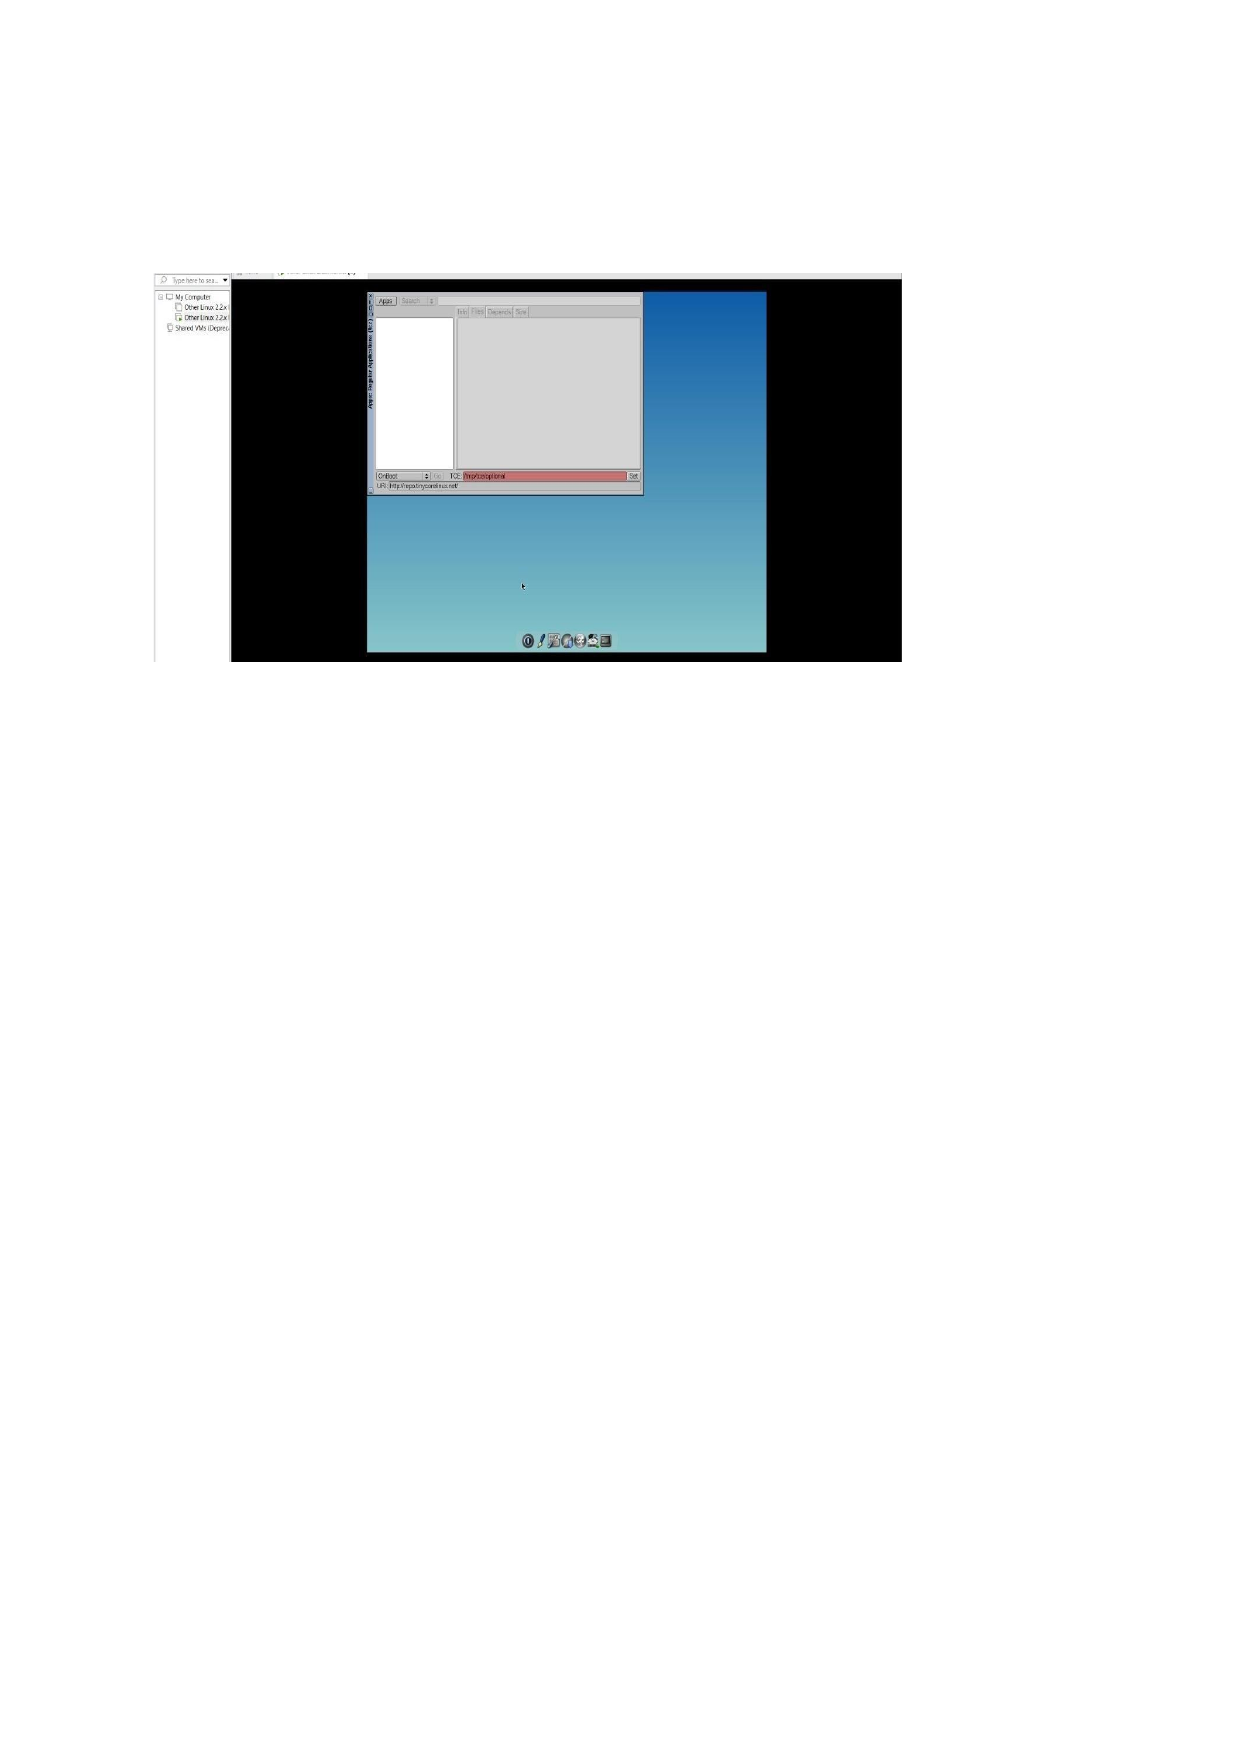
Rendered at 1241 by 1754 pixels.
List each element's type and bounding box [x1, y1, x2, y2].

picture [153, 273, 902, 662]
